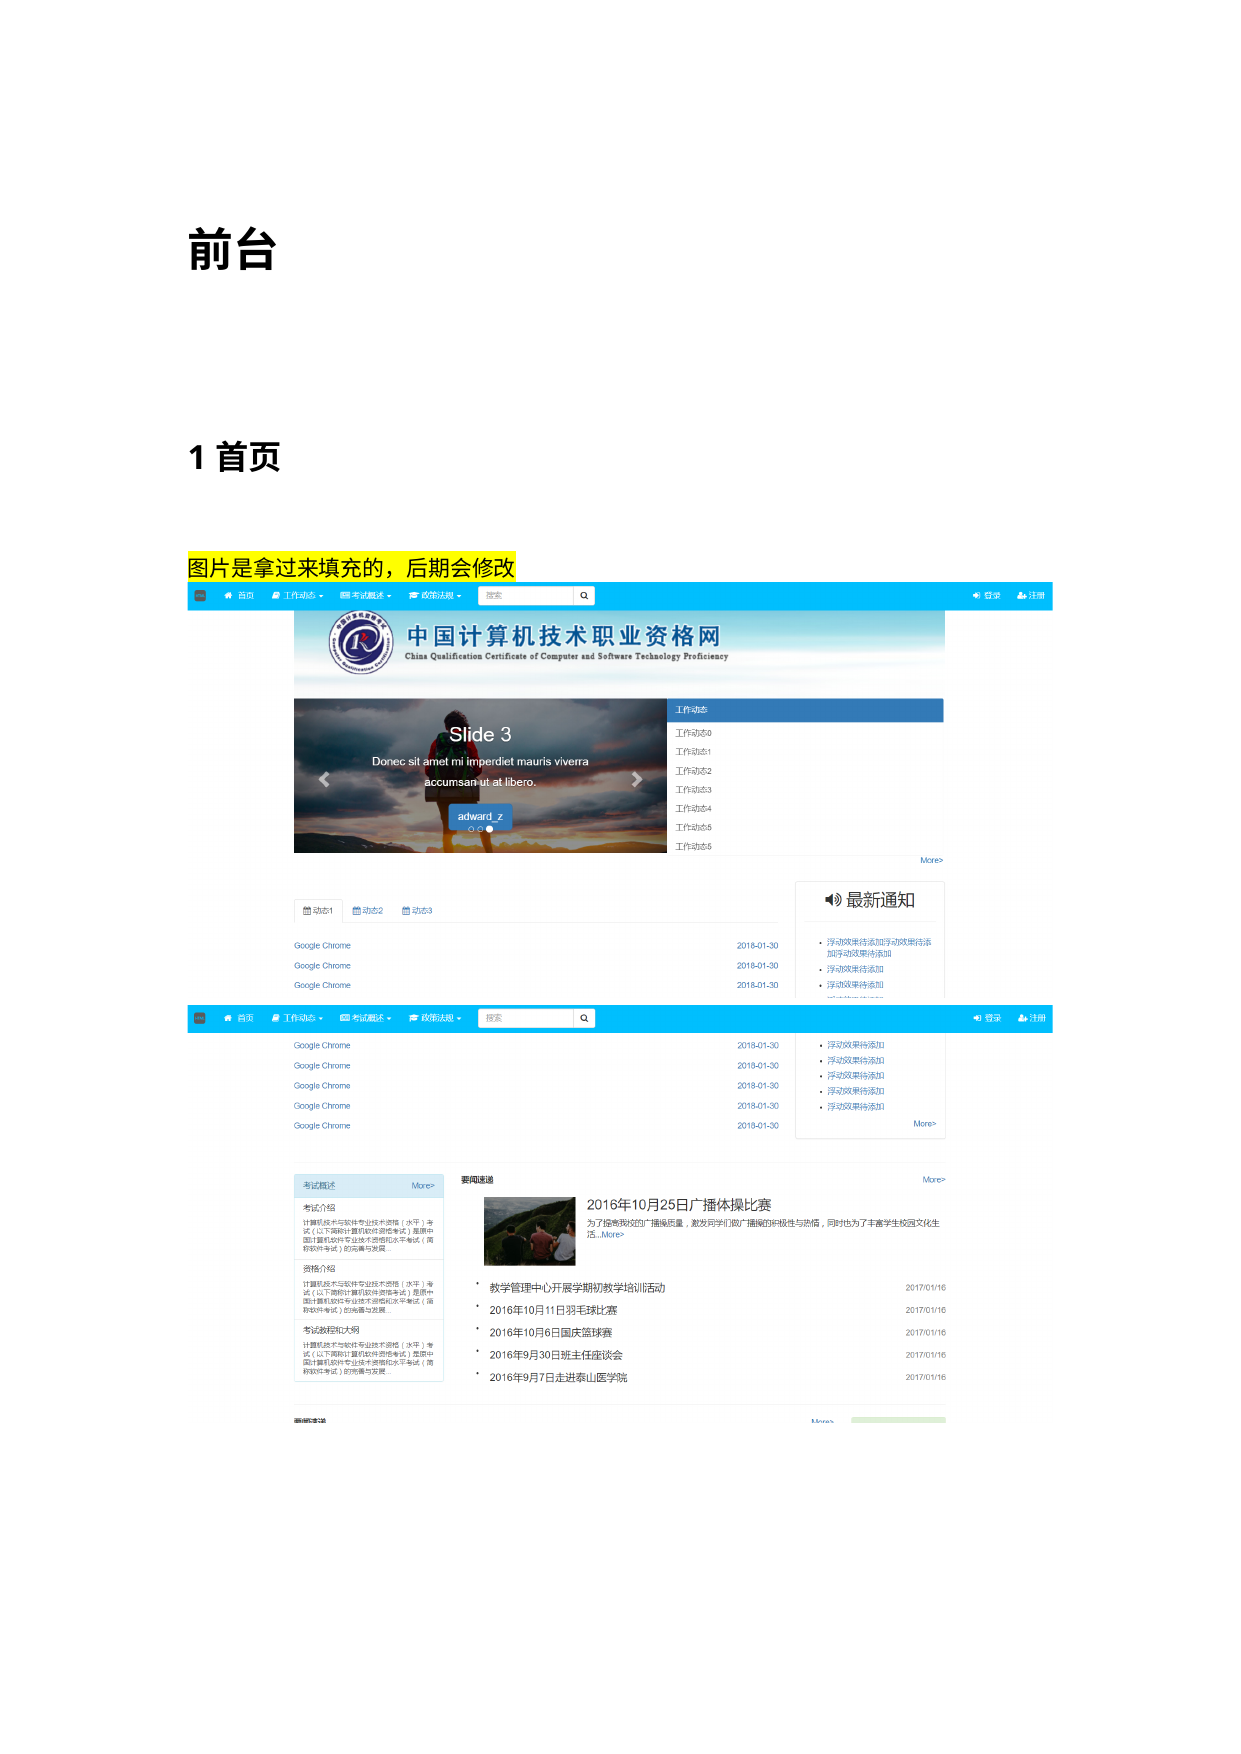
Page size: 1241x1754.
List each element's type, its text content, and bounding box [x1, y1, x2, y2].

picture [195, 591, 205, 601]
text 图片是拿过来填充的，后期会修改 [187, 550, 1053, 582]
picture [366, 593, 374, 598]
picture [195, 1013, 205, 1023]
picture [187, 611, 1053, 998]
picture [1019, 1015, 1026, 1021]
picture [479, 587, 594, 605]
subtitle 1 首页 [187, 423, 1053, 488]
picture [1018, 593, 1026, 598]
picture [341, 1015, 349, 1020]
picture [341, 592, 350, 598]
picture [187, 1034, 1053, 1423]
subtitle 前台 [187, 197, 1053, 295]
picture [479, 1009, 595, 1027]
